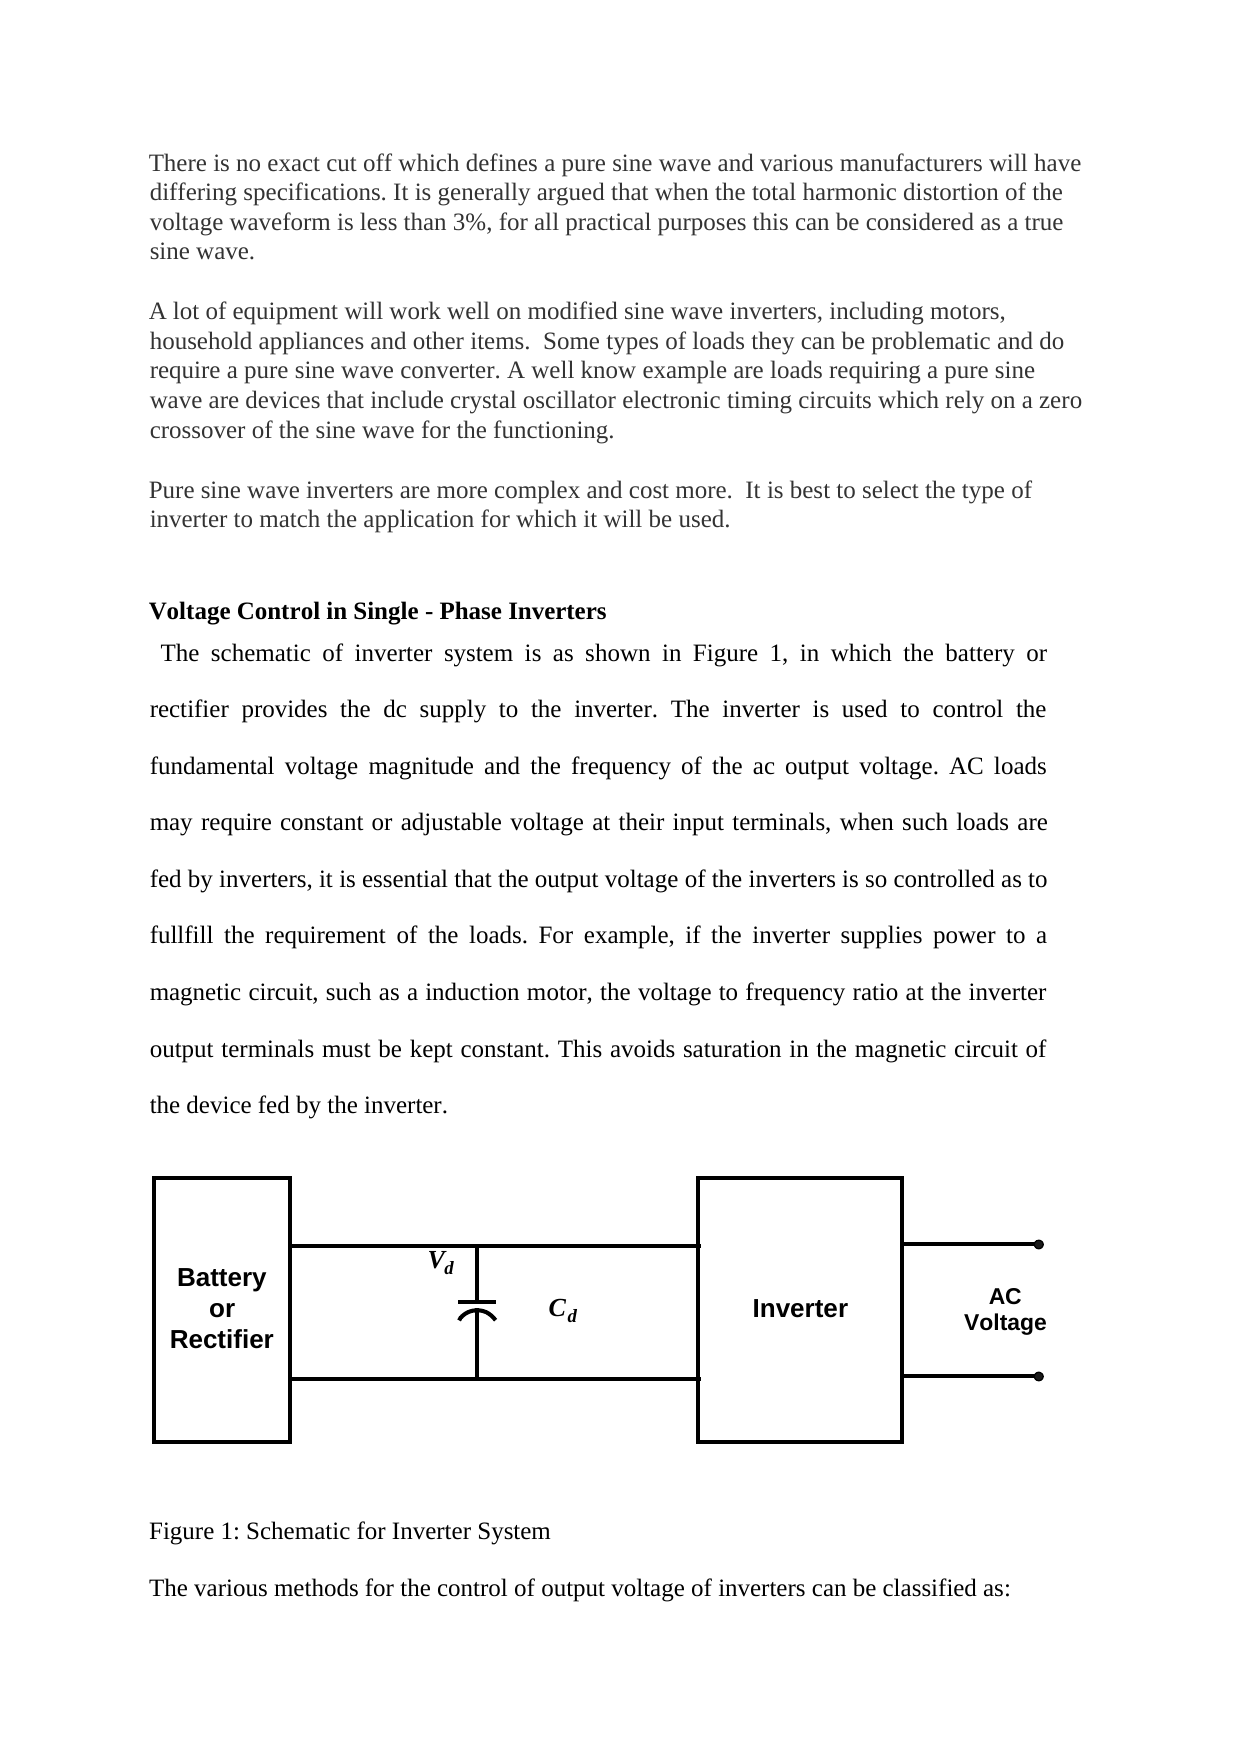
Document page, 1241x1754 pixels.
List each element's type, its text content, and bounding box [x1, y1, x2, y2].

text Figure 1: Schematic for Inverter System [149, 1516, 1048, 1544]
picture [427, 1242, 457, 1292]
text A lot of equipment will work well on modified sine wave inverters, including motors, household appliances and other items. Some types of loads they can be problematic and do require a pure sine wave converter. A well know example are loads requiring a pure sine wave are devices that include crystal oscillator electronic timing circuits which rely on a zero crossover of the sine wave for the functioning. [148, 296, 1089, 443]
text There is no exact cut off which defines a pure sine wave and various manufacturers will have differing specifications. It is generally argued that when the total harmonic distortion of the voltage waveform is less than 3%, for all practical purposes this can be considered as a true sine wave. [148, 148, 1089, 265]
subtitle Voltage Control in Single - Phase Inverters [148, 596, 1103, 625]
text Pure sine wave inverters are more complex and cost more. It is best to select the type of inverter to match the application for which it will be used. [148, 475, 1089, 533]
text The various methods for the control of output voltage of inverters can be classified as: [149, 1573, 1048, 1602]
picture [963, 1281, 1073, 1352]
picture [169, 1261, 311, 1375]
picture [548, 1290, 580, 1339]
text The schematic of inverter system is as shown in Figure 1, in which the battery or rectifier provides the dc supply to the inverter. The inverter is used to control the fundamental voltage magnitude and the frequency of the ac output voltage. AC loads may require constant or adjustable voltage at their input terminals, when such loads are fed by inverters, it is essential that the output voltage of the inverters is so controlled as to fullfill the requirement of the loads. For example, if the inverter supplies power to a magnetic circuit, such as a induction motor, the voltage to frequency ratio at the inverter output terminals must be kept constant. This avoids saturation in the magnetic circuit of the device fed by the inverter. [149, 638, 1048, 1119]
picture [752, 1292, 882, 1344]
